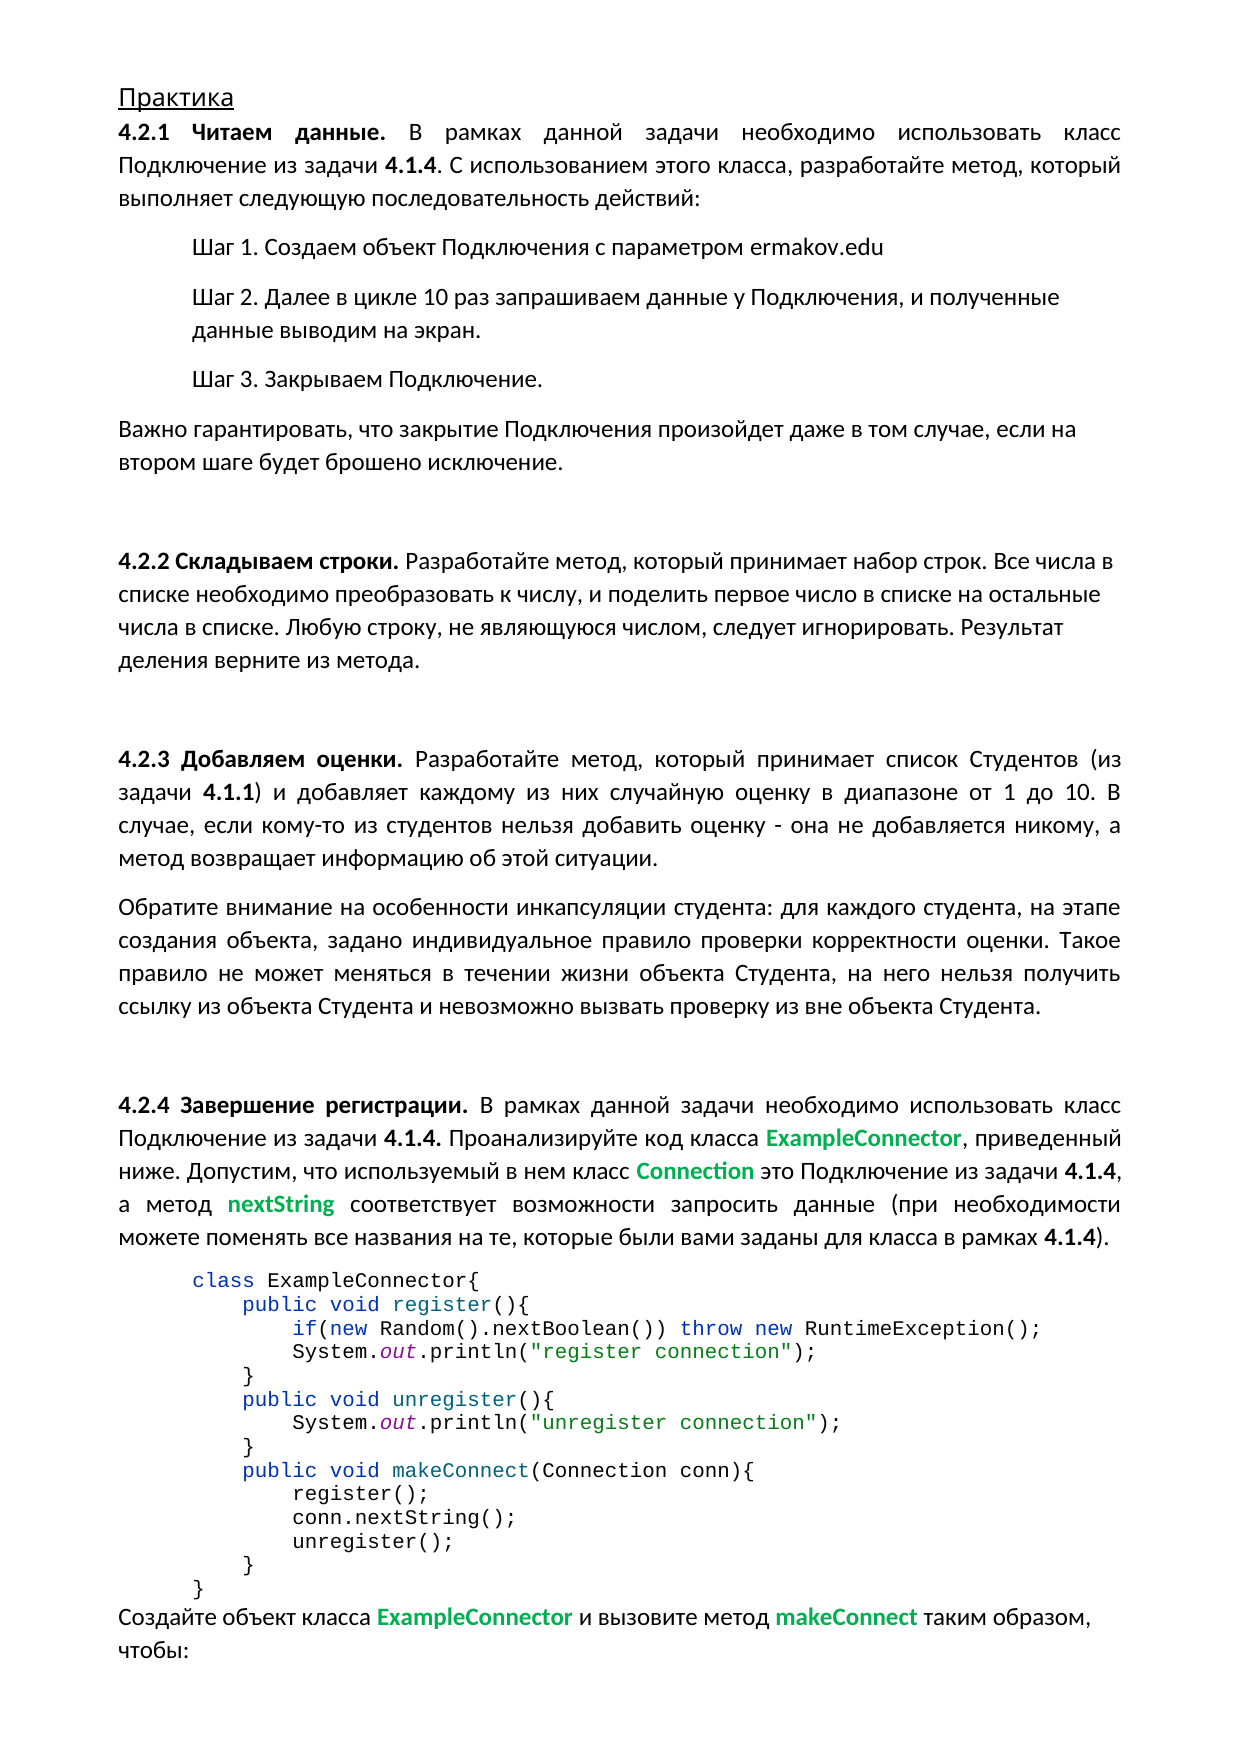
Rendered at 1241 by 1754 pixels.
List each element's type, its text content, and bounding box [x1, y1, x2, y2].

text Шаг 3. Закрываем Подключение. [192, 363, 1122, 394]
subtitle Практика [118, 79, 1122, 113]
text 4.2.3 Добавляем оценки. Разработайте метод, который принимает список Студентов (из задачи 4.1.1) и добавляет каждому из них случайную оценку в диапазоне от 1 до 10. В случае, если кому-то из студентов нельзя добавить оценку - она не добавляется никому, а метод возвращает информацию об этой ситуации. [118, 743, 1122, 872]
text Создайте объект класса ExampleConnector и вызовите метод makeConnect таким образом, чтобы: [118, 1602, 1122, 1665]
text 4.2.2 Складываем строки. Разработайте метод, который принимает набор строк. Все числа в списке необходимо преобразовать к числу, и поделить первое число в списке на остальные числа в списке. Любую строку, не являющуюся числом, следует игнорировать. Результат деления верните из метода. [118, 545, 1122, 674]
text Обратите внимание на особенности инкапсуляции студента: для каждого студента, на этапе создания объекта, задано индивидуальное правило проверки корректности оценки. Такое правило не может меняться в течении жизни объекта Студента, на него нельзя получить ссылку из объекта Студента и невозможно вызвать проверку из вне объекта Студента. [118, 891, 1122, 1021]
text class ExampleConnector{ public void register(){ if(new Random().nextBoolean()) throw new RuntimeException(); System.out.println("register connection"); } public void unregister(){ System.out.println("unregister connection"); } public void makeConnect(Connection conn){ register(); conn.nextString(); unregister(); } } [192, 1271, 1122, 1602]
text Шаг 1. Создаем объект Подключения с параметром ermakov.edu [192, 231, 1122, 262]
text Шаг 2. Далее в цикле 10 раз запрашиваем данные у Подключения, и полученные данные выводим на экран. [192, 281, 1122, 344]
text 4.2.1 Читаем данные. В рамках данной задачи необходимо использовать класс Подключение из задачи 4.1.4. С использованием этого класса, разработайте метод, который выполняет следующую последовательность действий: [118, 116, 1122, 212]
text Важно гарантировать, что закрытие Подключения произойдет даже в том случае, если на втором шаге будет брошено исключение. [118, 413, 1122, 476]
text 4.2.4 Завершение регистрации. В рамках данной задачи необходимо использовать класс Подключение из задачи 4.1.4. Проанализируйте код класса ExampleConnector, приведенный ниже. Допустим, что используемый в нем класс Connection это Подключение из задачи 4.1.4, а метод nextString соответствует возможности запросить данные (при необходимости можете поменять все названия на те, которые были вами заданы для класса в рамках 4.1.4). [118, 1089, 1122, 1251]
